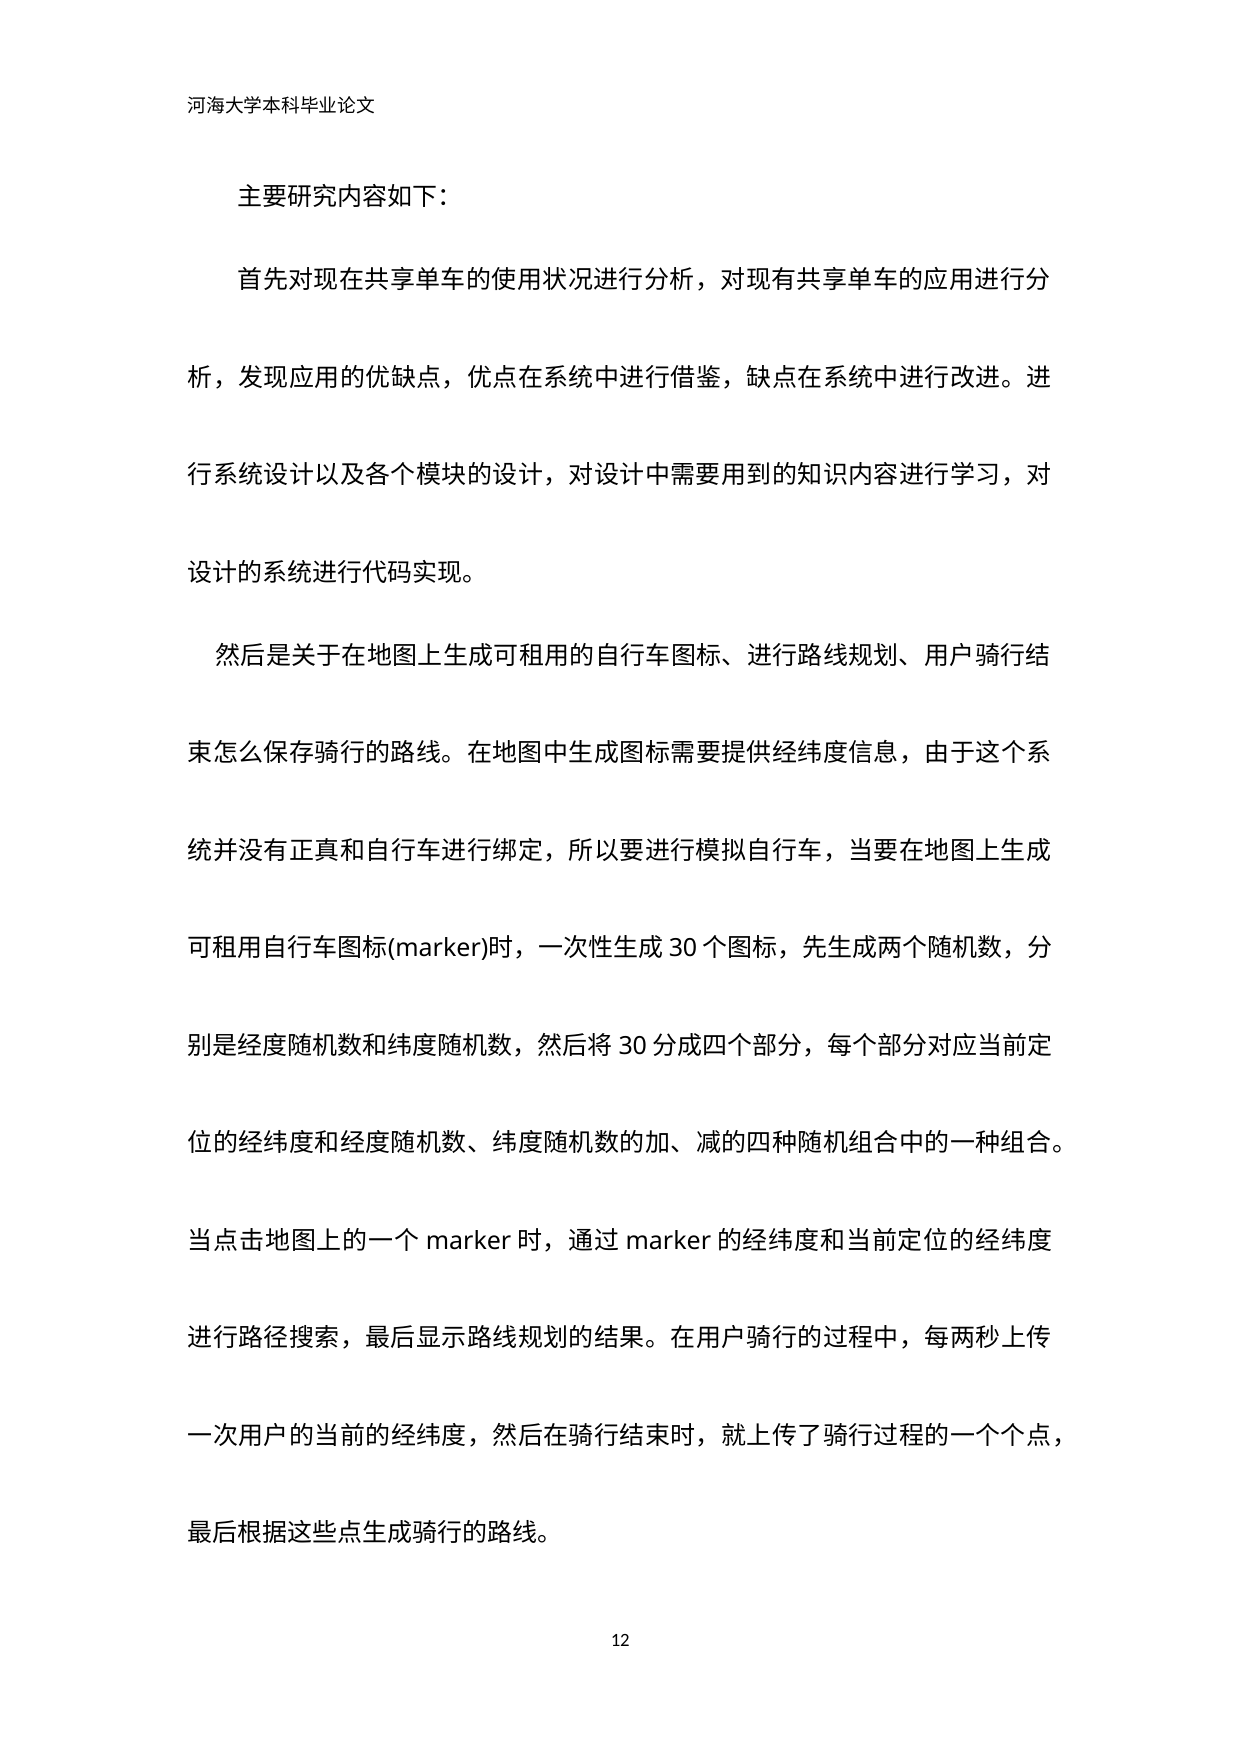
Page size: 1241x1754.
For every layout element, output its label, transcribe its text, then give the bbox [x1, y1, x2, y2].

text 首先对现在共享单车的使用状况进行分析，对现有共享单车的应用进行分析，发现应用的优缺点，优点在系统中进行借鉴，缺点在系统中进行改进。进行系统设计以及各个模块的设计，对设计中需要用到的知识内容进行学习，对设计的系统进行代码实现。 [187, 245, 1053, 603]
text 主要研究内容如下： [187, 162, 1053, 227]
text 然后是关于在地图上生成可租用的自行车图标、进行路线规划、用户骑行结束怎么保存骑行的路线。在地图中生成图标需要提供经纬度信息，由于这个系统并没有正真和自行车进行绑定，所以要进行模拟自行车，当要在地图上生成可租用自行车图标(marker)时，一次性生成30个图标，先生成两个随机数，分别是经度随机数和纬度随机数，然后将30分成四个部分，每个部分对应当前定位的经纬度和经度随机数、纬度随机数的加、减的四种随机组合中的一种组合。当点击地图上的一个marker时，通过marker的经纬度和当前定位的经纬度进行路径搜索，最后显示路线规划的结果。在用户骑行的过程中，每两秒上传一次用户的当前的经纬度，然后在骑行结束时，就上传了骑行过程的一个个点，最后根据这些点生成骑行的路线。 [187, 621, 1053, 1563]
